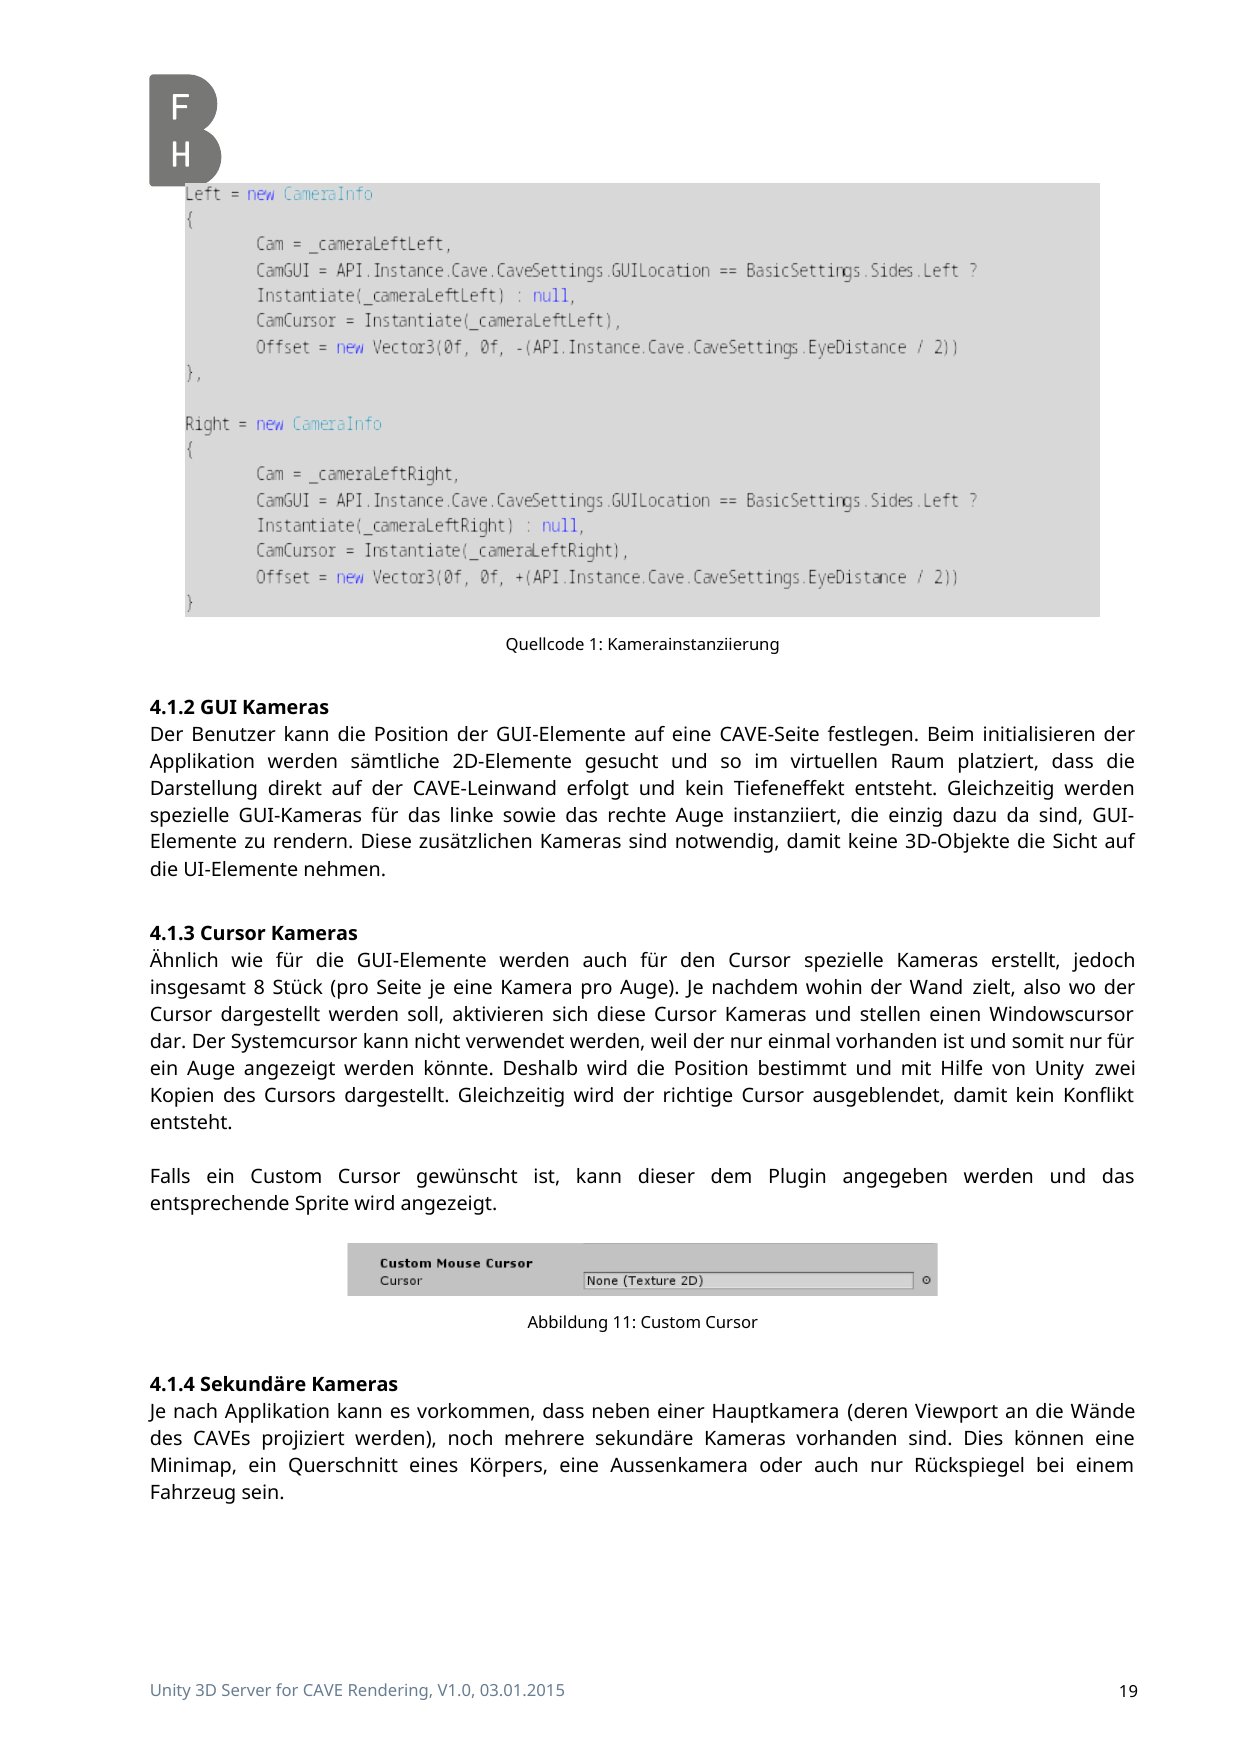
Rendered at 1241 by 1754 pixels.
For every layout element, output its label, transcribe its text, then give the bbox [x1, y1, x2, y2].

picture [347, 1243, 938, 1296]
text Je nach Applikation kann es vorkommen, dass neben einer Hauptkamera (deren Viewport an die Wände des CAVEs projiziert werden), noch mehrere sekundäre Kameras vorhanden sind. Dies können eine Minimap, ein Querschnitt eines Körpers, eine Aussenkamera oder auch nur Rückspiegel bei einem Fahrzeug sein. [149, 1397, 1136, 1505]
text Quellcode 1: Kamerainstanziierung [149, 630, 1136, 655]
text Abbildung 11: Custom Cursor [149, 1307, 1136, 1333]
subtitle Cursor Kameras [149, 919, 1136, 946]
text Falls ein Custom Cursor gewünscht ist, kann dieser dem Plugin angegeben werden und das entsprechende Sprite wird angezeigt. [149, 1162, 1136, 1216]
text Der Benutzer kann die Position der GUI-Elemente auf eine CAVE-Seite festlegen. Beim initialisieren der Applikation werden sämtliche 2D-Elemente gesucht und so im virtuellen Raum platziert, dass die Darstellung direkt auf der CAVE-Leinwand erfolgt und kein Tiefeneffekt entsteht. Gleichzeitig werden spezielle GUI-Kameras für das linke sowie das rechte Auge instanziiert, die einzig dazu da sind, GUI-Elemente zu rendern. Diese zusätzlichen Kameras sind notwendig, damit keine 3D-Objekte die Sicht auf die UI-Elemente nehmen. [149, 720, 1136, 882]
text Ähnlich wie für die GUI-Elemente werden auch für den Cursor spezielle Kameras erstellt, jedoch insgesamt 8 Stück (pro Seite je eine Kamera pro Auge). Je nachdem wohin der Wand zielt, also wo der Cursor dargestellt werden soll, aktivieren sich diese Cursor Kameras und stellen einen Windowscursor dar. Der Systemcursor kann nicht verwendet werden, weil der nur einmal vorhanden ist und somit nur für ein Auge angezeigt werden könnte. Deshalb wird die Position bestimmt und mit Hilfe von Unity zwei Kopien des Cursors dargestellt. Gleichzeitig wird der richtige Cursor ausgeblendet, damit kein Konflikt entsteht. [149, 946, 1136, 1135]
subtitle GUI Kameras [149, 693, 1136, 720]
subtitle Sekundäre Kameras [149, 1370, 1136, 1397]
